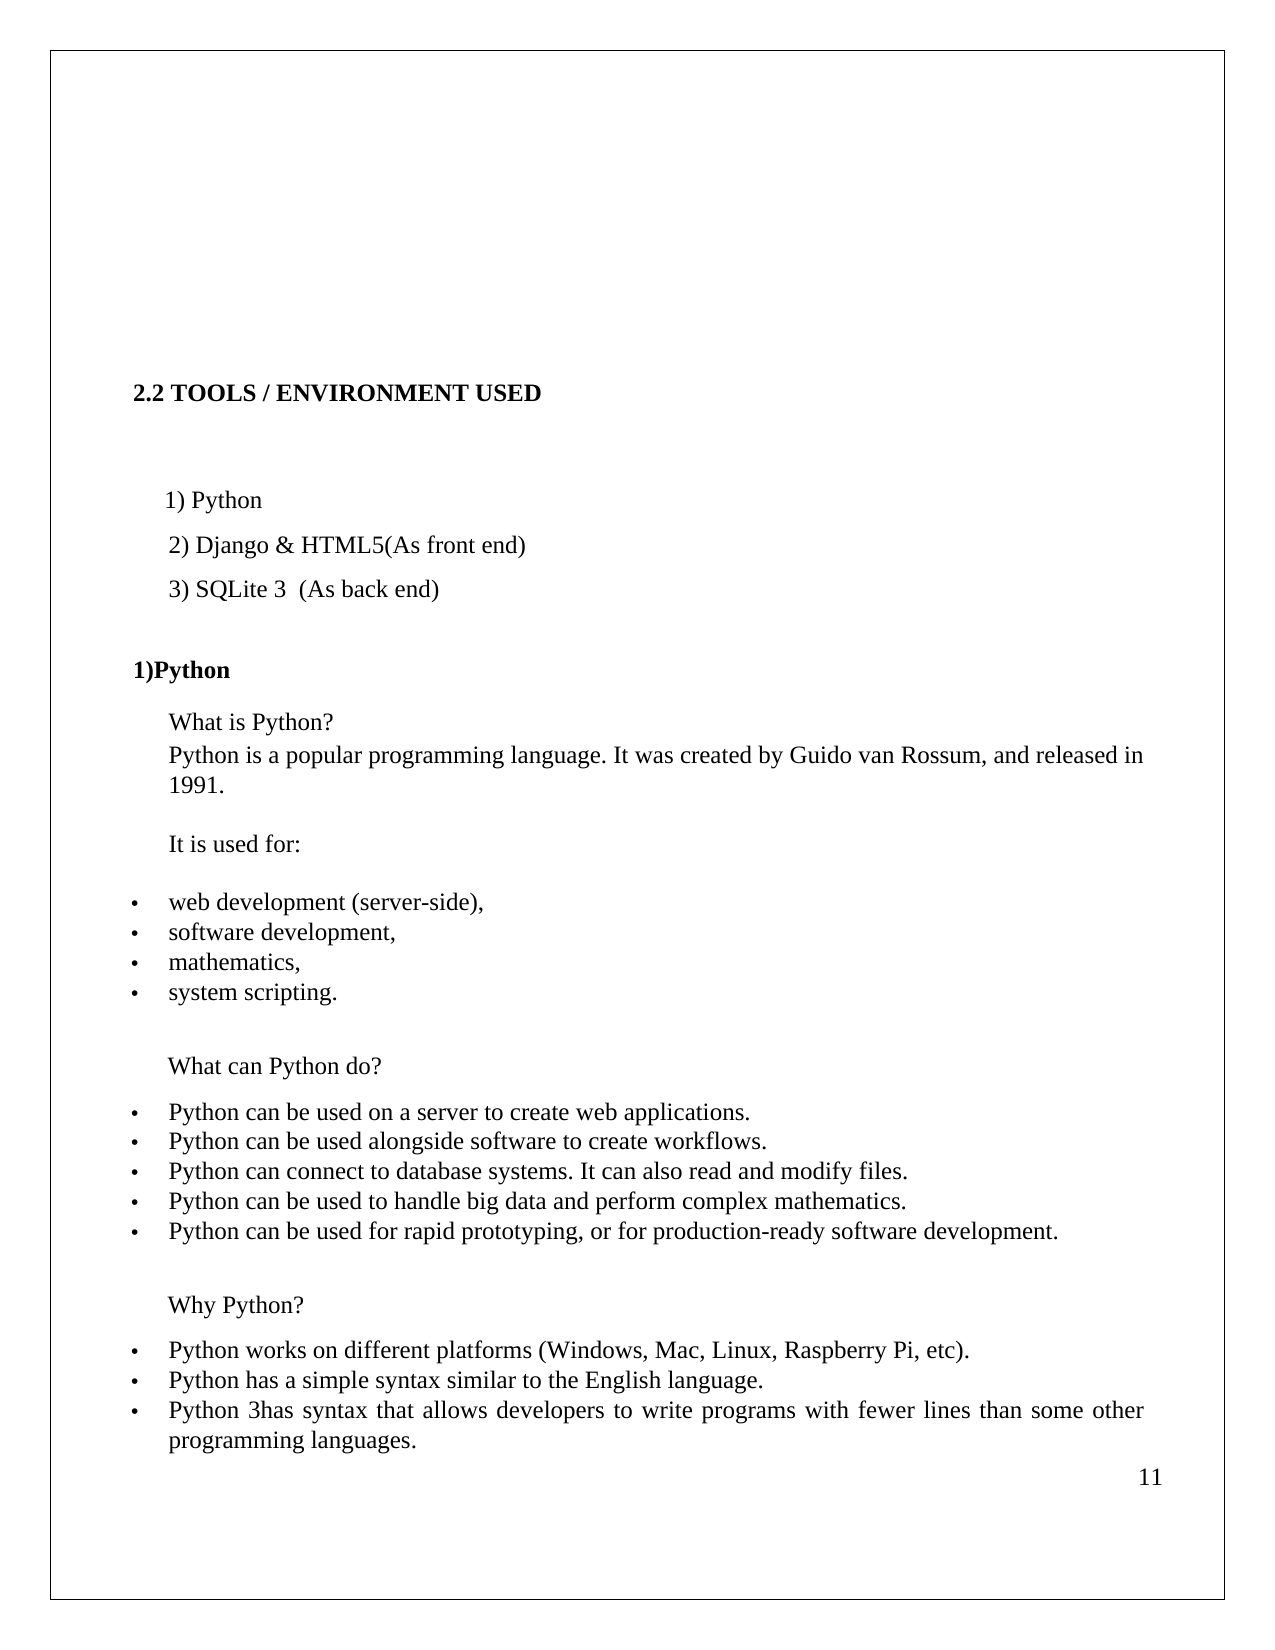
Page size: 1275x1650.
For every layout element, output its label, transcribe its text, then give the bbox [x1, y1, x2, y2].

list Python works on different platforms (Windows, Mac, Linux, Raspberry Pi, etc). [131, 1336, 1145, 1364]
list Python 3has syntax that allows developers to write programs with fewer lines than some other programming languages. [131, 1395, 1145, 1454]
list system scripting. [131, 977, 1145, 1006]
list mathematics, [131, 947, 1145, 976]
text 2.2 TOOLS / ENVIRONMENT USED [133, 378, 1145, 407]
text Python is a popular programming language. It was created by Guido van Rossum, and released in 1991. [168, 741, 1145, 799]
text 1) Python [133, 486, 1145, 514]
text 3) SQLite 3 (As back end) [168, 574, 1145, 603]
text What can Python do? [167, 1051, 1145, 1080]
list Python can be used to handle big data and perform complex mathematics. [131, 1186, 1145, 1215]
list Python can be used alongside software to create workflows. [131, 1126, 1145, 1155]
list Python can be used on a server to create web applications. [131, 1097, 1145, 1125]
list web development (server-side), [131, 887, 1145, 916]
text What is Python? [168, 707, 1145, 736]
text 1)Python [133, 655, 1145, 684]
list Python can connect to database systems. It can also read and modify files. [131, 1156, 1145, 1185]
text It is used for: [168, 829, 1145, 858]
text 2) Django & HTML5(As front end) [168, 530, 1145, 559]
list Python can be used for rapid prototyping, or for production-ready software development. [131, 1216, 1145, 1245]
list software development, [131, 917, 1145, 946]
text Why Python? [167, 1290, 1145, 1319]
list Python has a simple syntax similar to the English language. [131, 1366, 1145, 1394]
